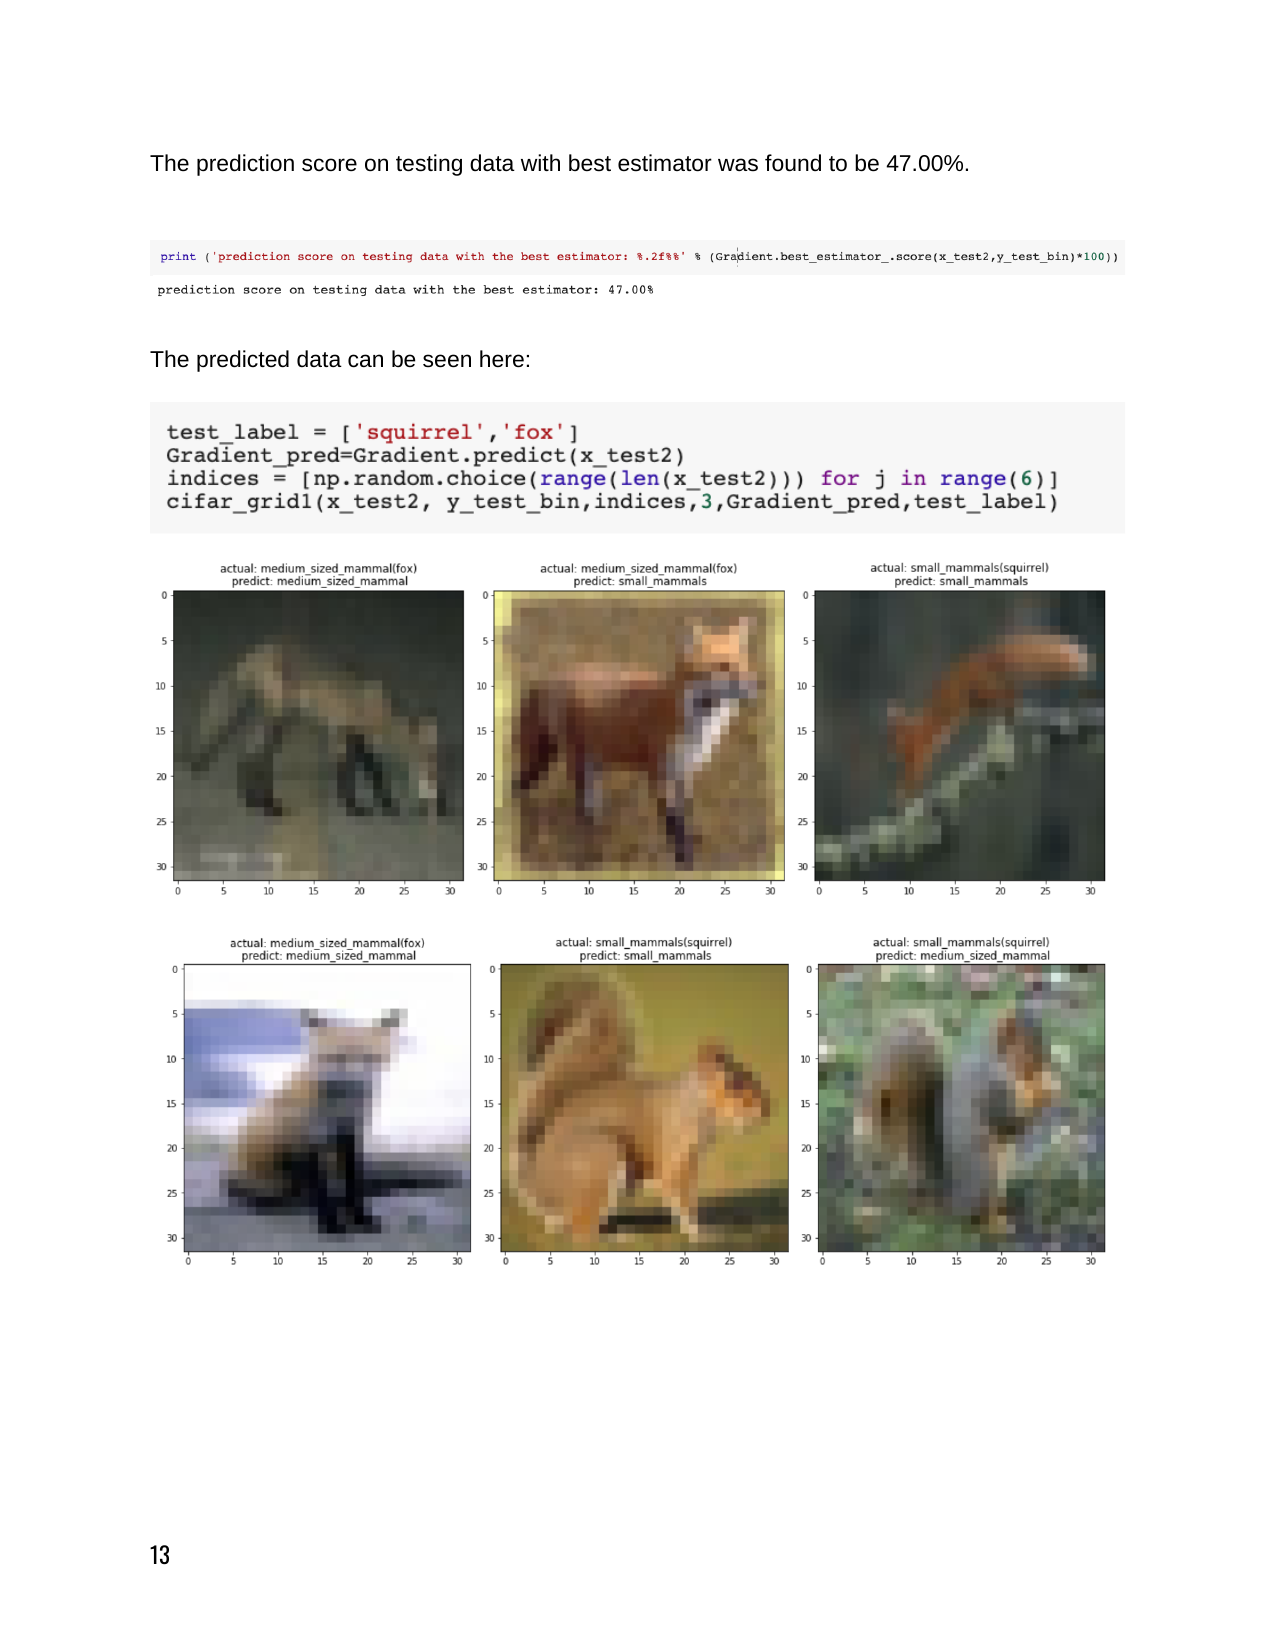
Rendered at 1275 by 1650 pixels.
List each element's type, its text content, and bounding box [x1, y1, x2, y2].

picture [150, 549, 1125, 923]
text The prediction score on testing data with best estimator was found to be 47.00%. [150, 150, 1125, 176]
picture [150, 402, 1125, 545]
text The predicted data can be seen here: [150, 346, 1125, 373]
picture [150, 240, 1125, 312]
picture [150, 926, 1125, 1277]
